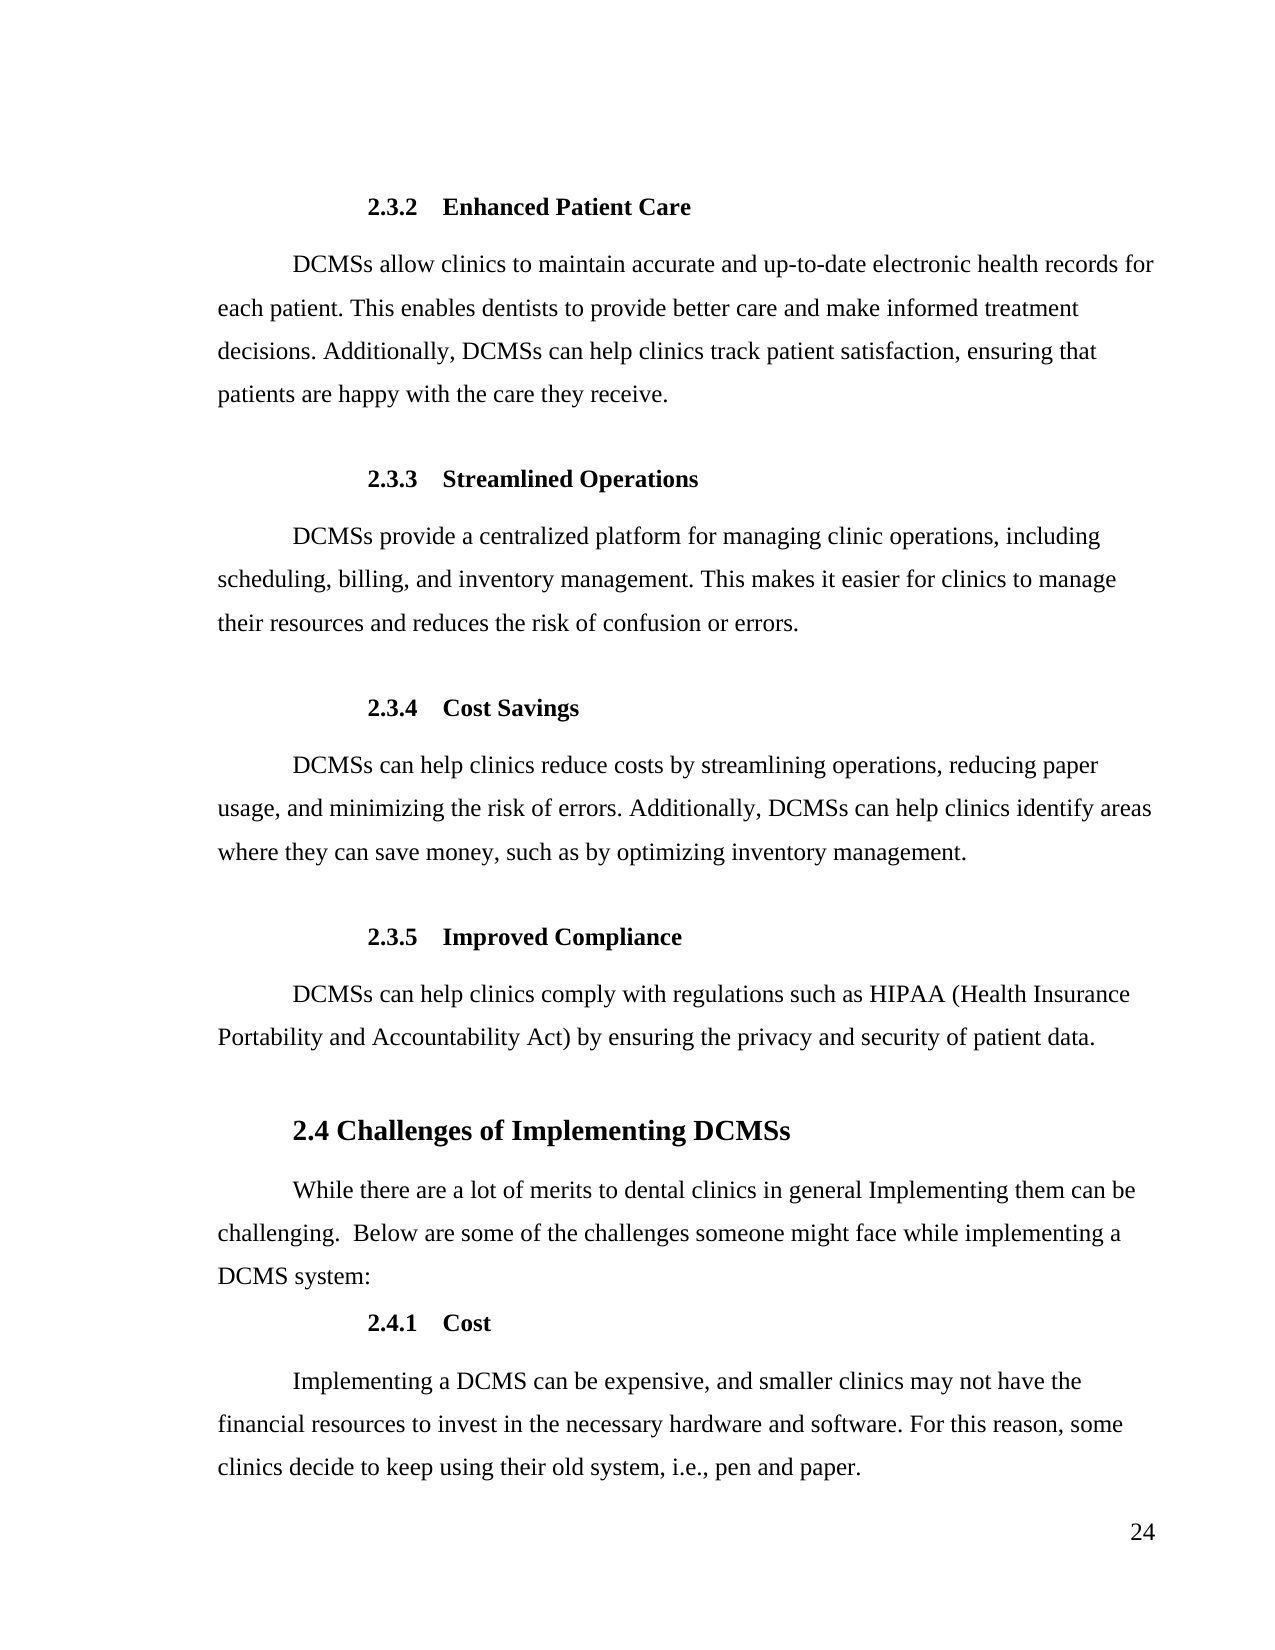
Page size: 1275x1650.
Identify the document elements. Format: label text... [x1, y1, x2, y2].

text DCMSs can help clinics comply with regulations such as HIPAA (Health Insurance Portability and Accountability Act) by ensuring the privacy and security of patient data. [217, 979, 1155, 1051]
subtitle Improved Compliance [367, 922, 1155, 950]
text DCMSs allow clinics to maintain accurate and up-to-date electronic health records for each patient. This enables dentists to provide better care and make informed treatment decisions. Additionally, DCMSs can help clinics track patient satisfaction, ensuring that patients are happy with the care they receive. [217, 249, 1155, 408]
text Implementing a DCMS can be expensive, and smaller clinics may not have the financial resources to invest in the necessary hardware and software. For this reason, some clinics decide to keep using their old system, i.e., pen and paper. [217, 1366, 1155, 1481]
subtitle Cost [367, 1308, 1155, 1337]
text DCMSs provide a centralized platform for managing clinic operations, including scheduling, billing, and inventory management. This makes it easier for clinics to manage their resources and reduces the risk of confusion or errors. [217, 521, 1155, 636]
subtitle Challenges of Implementing DCMSs [255, 1113, 1155, 1146]
subtitle Cost Savings [367, 693, 1155, 722]
subtitle Enhanced Patient Care [367, 192, 1155, 221]
text While there are a lot of merits to dental clinics in general Implementing them can be challenging. Below are some of the challenges someone might face while implementing a DCMS system: [217, 1175, 1155, 1290]
text DCMSs can help clinics reduce costs by streamlining operations, reducing paper usage, and minimizing the risk of errors. Additionally, DCMSs can help clinics identify areas where they can save money, such as by optimizing inventory management. [217, 750, 1155, 865]
subtitle Streamlined Operations [367, 464, 1155, 493]
